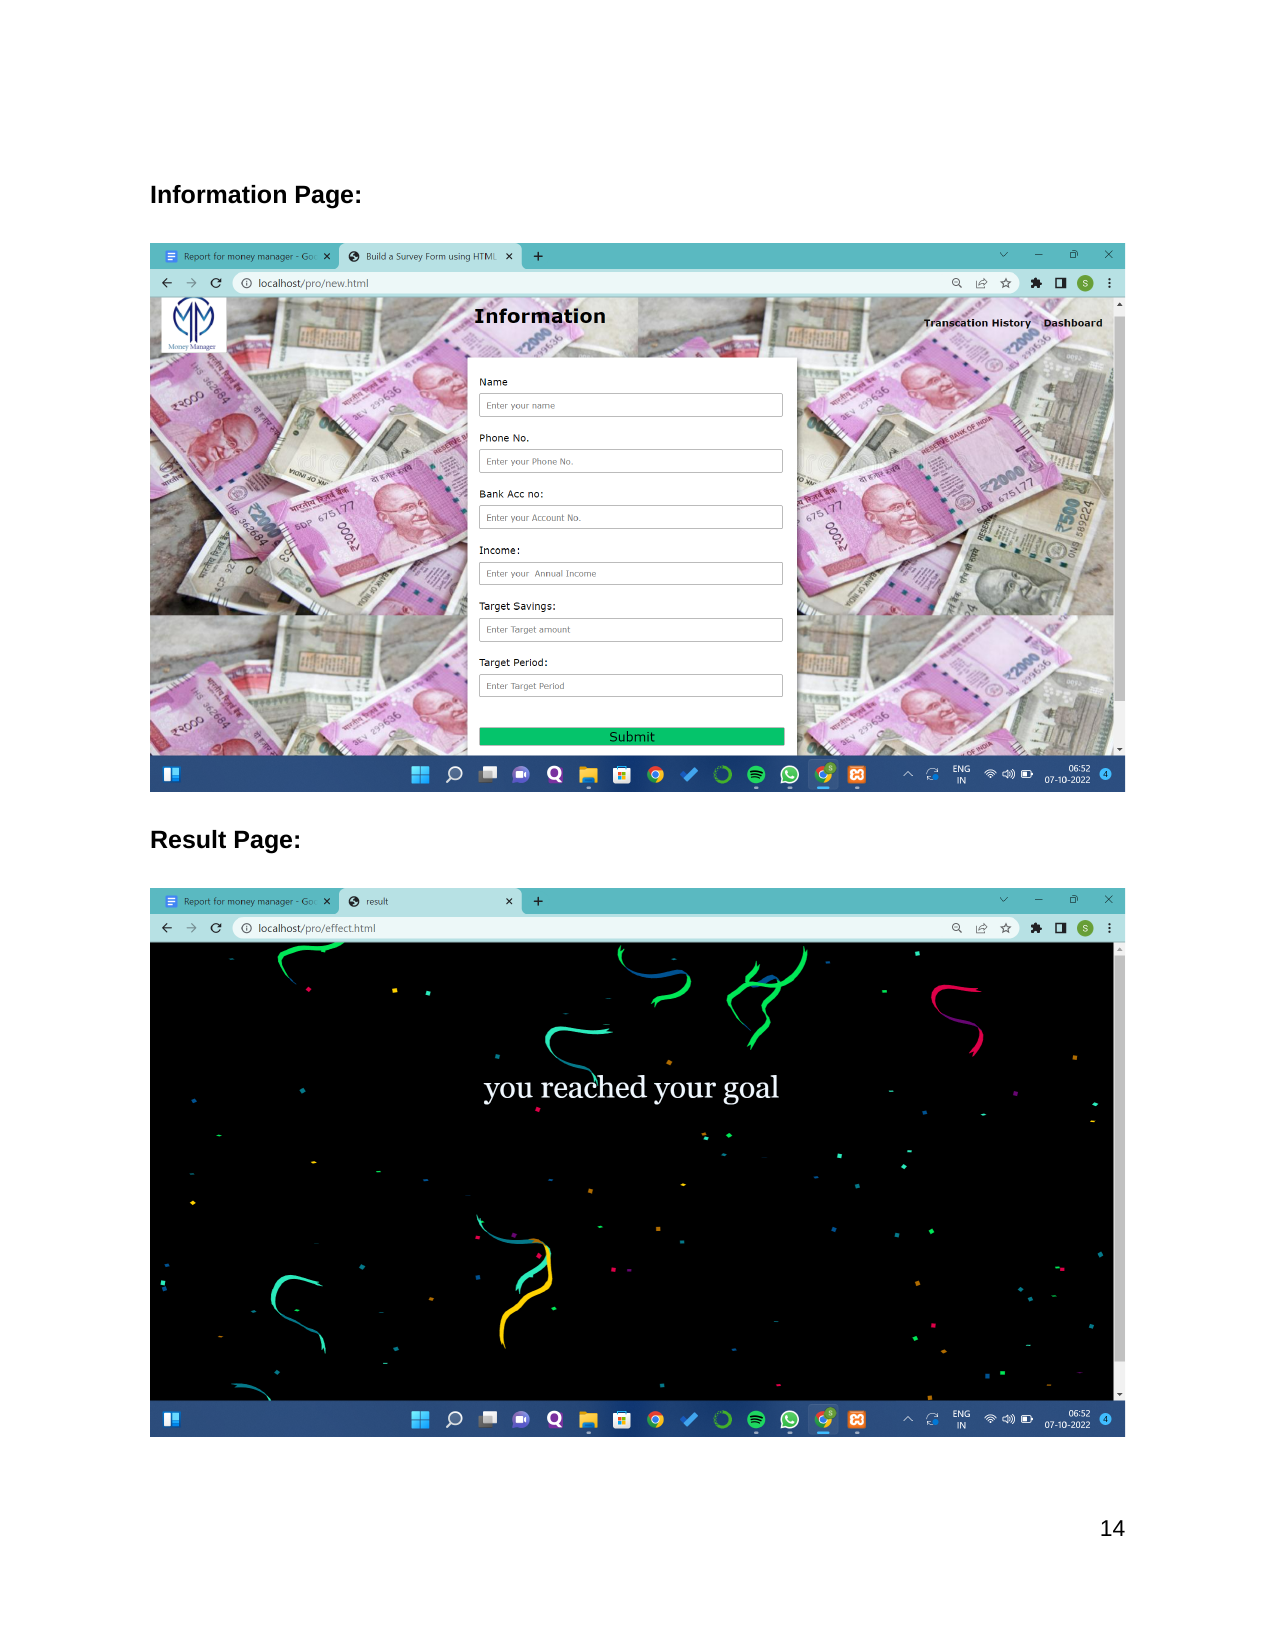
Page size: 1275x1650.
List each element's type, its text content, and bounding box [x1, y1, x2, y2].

picture [150, 888, 1125, 1437]
text Information Page: [150, 180, 1125, 209]
text Result Page: [150, 825, 1125, 854]
picture [150, 243, 1125, 792]
